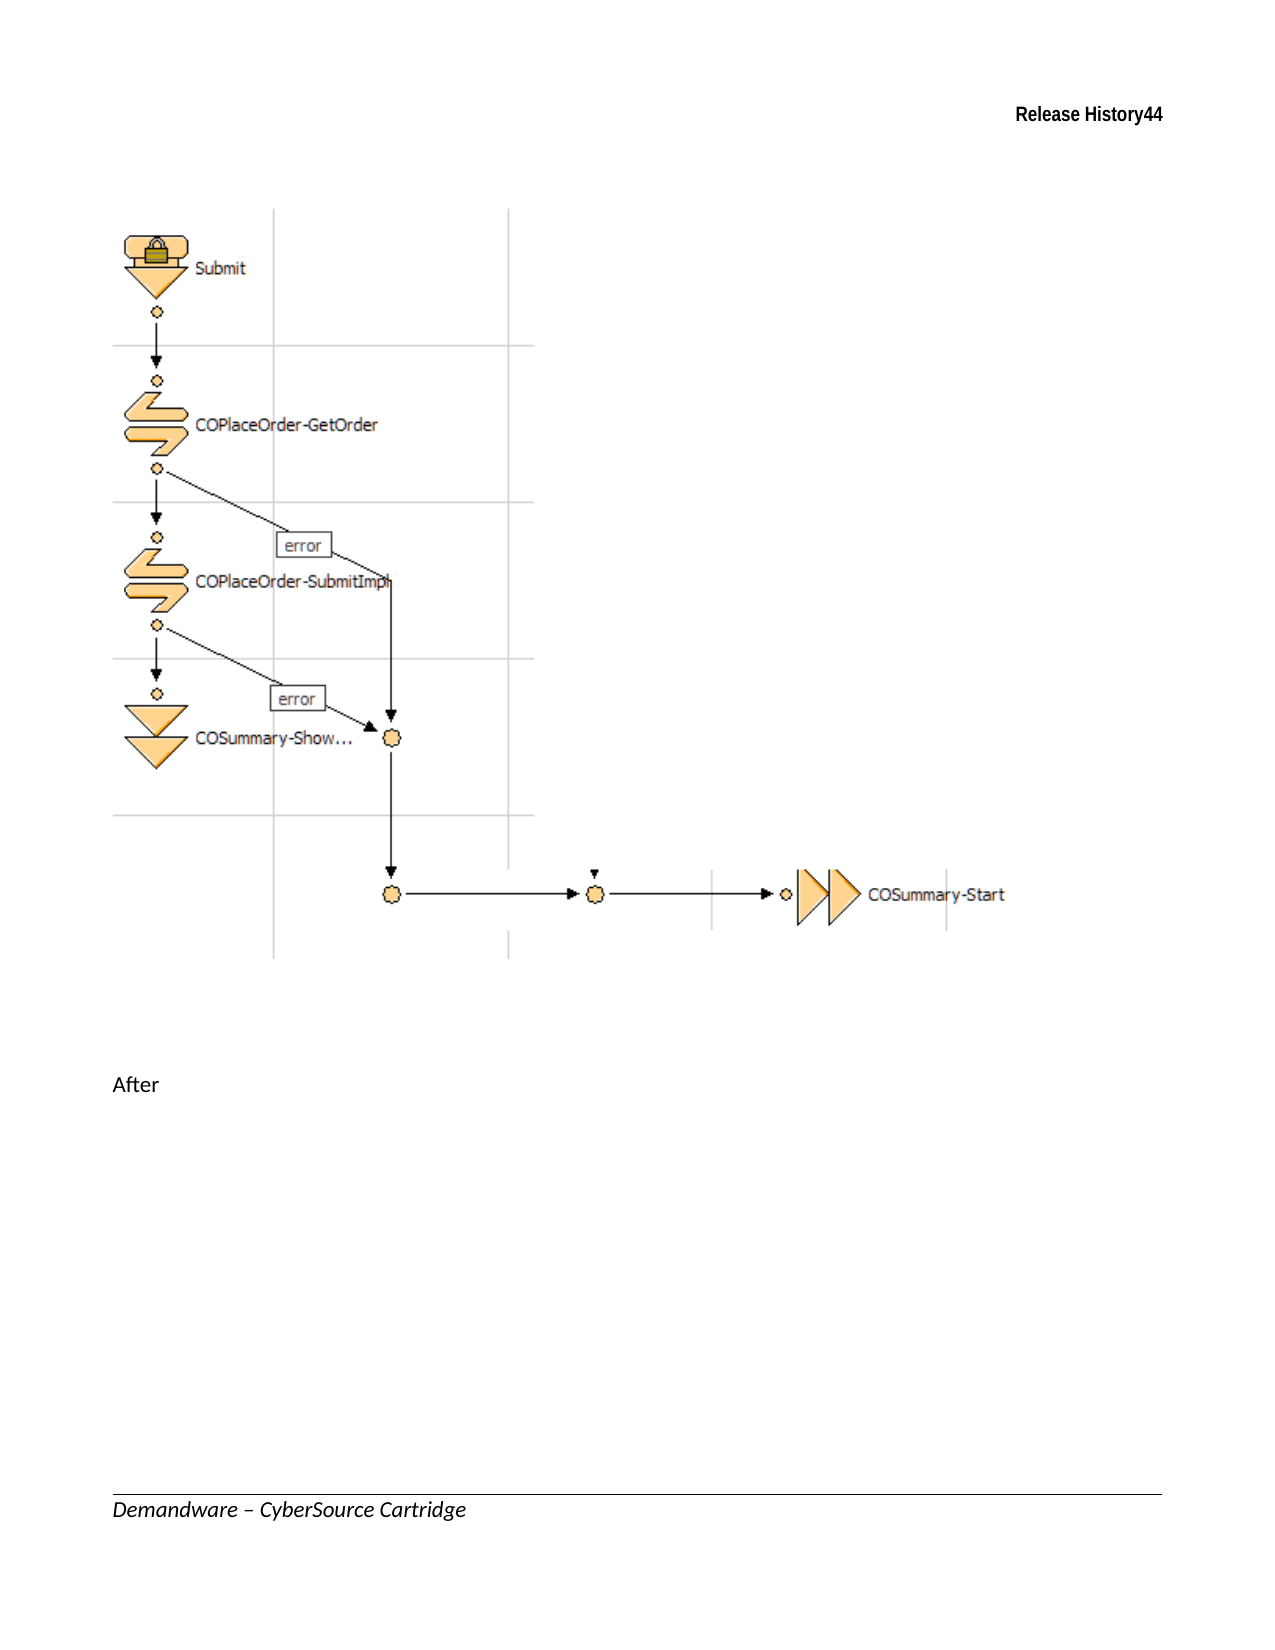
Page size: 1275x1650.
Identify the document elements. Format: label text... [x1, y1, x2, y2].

text After [112, 1070, 1162, 1098]
picture [112, 198, 1018, 959]
